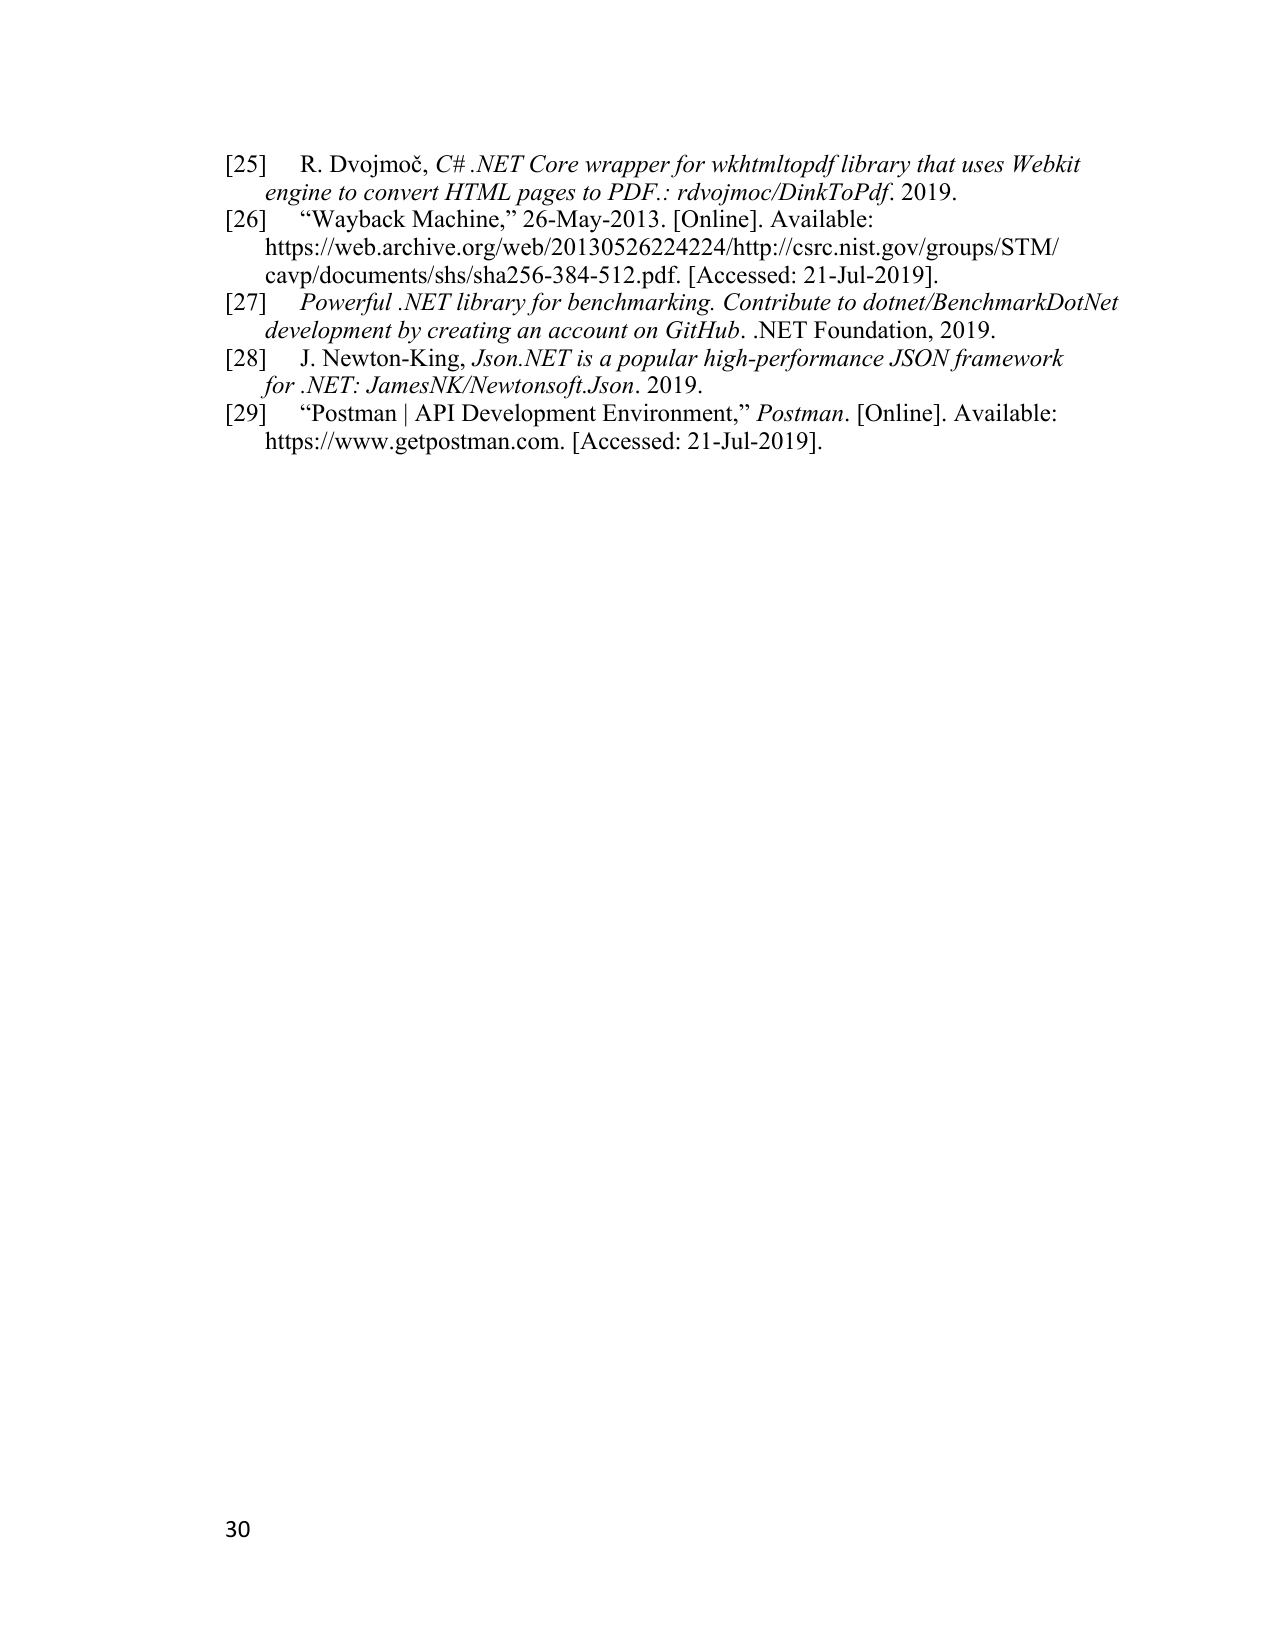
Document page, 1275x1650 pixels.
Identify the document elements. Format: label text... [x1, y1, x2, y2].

text [28] J. Newton-King, Json.NET is a popular high-performance JSON framework for .NET: JamesNK/Newtonsoft.Json. 2019. [225, 344, 1125, 399]
text [25] R. Dvojmoč, C# .NET Core wrapper for wkhtmltopdf library that uses Webkit engine to convert HTML pages to PDF.: rdvojmoc/DinkToPdf. 2019. [225, 150, 1125, 205]
text [29] “Postman | API Development Environment,” Postman. [Online]. Available: https://www.getpostman.com. [Accessed: 21-Jul-2019]. [225, 399, 1125, 455]
text [26] “Wayback Machine,” 26-May-2013. [Online]. Available: https://web.archive.org/web/20130526224224/http://csrc.nist.gov/groups/STM/cavp/documents/shs/sha256-384-512.pdf. [Accessed: 21-Jul-2019]. [225, 205, 1125, 288]
text [27] Powerful .NET library for benchmarking. Contribute to dotnet/BenchmarkDotNet development by creating an account on GitHub. .NET Foundation, 2019. [225, 288, 1125, 344]
